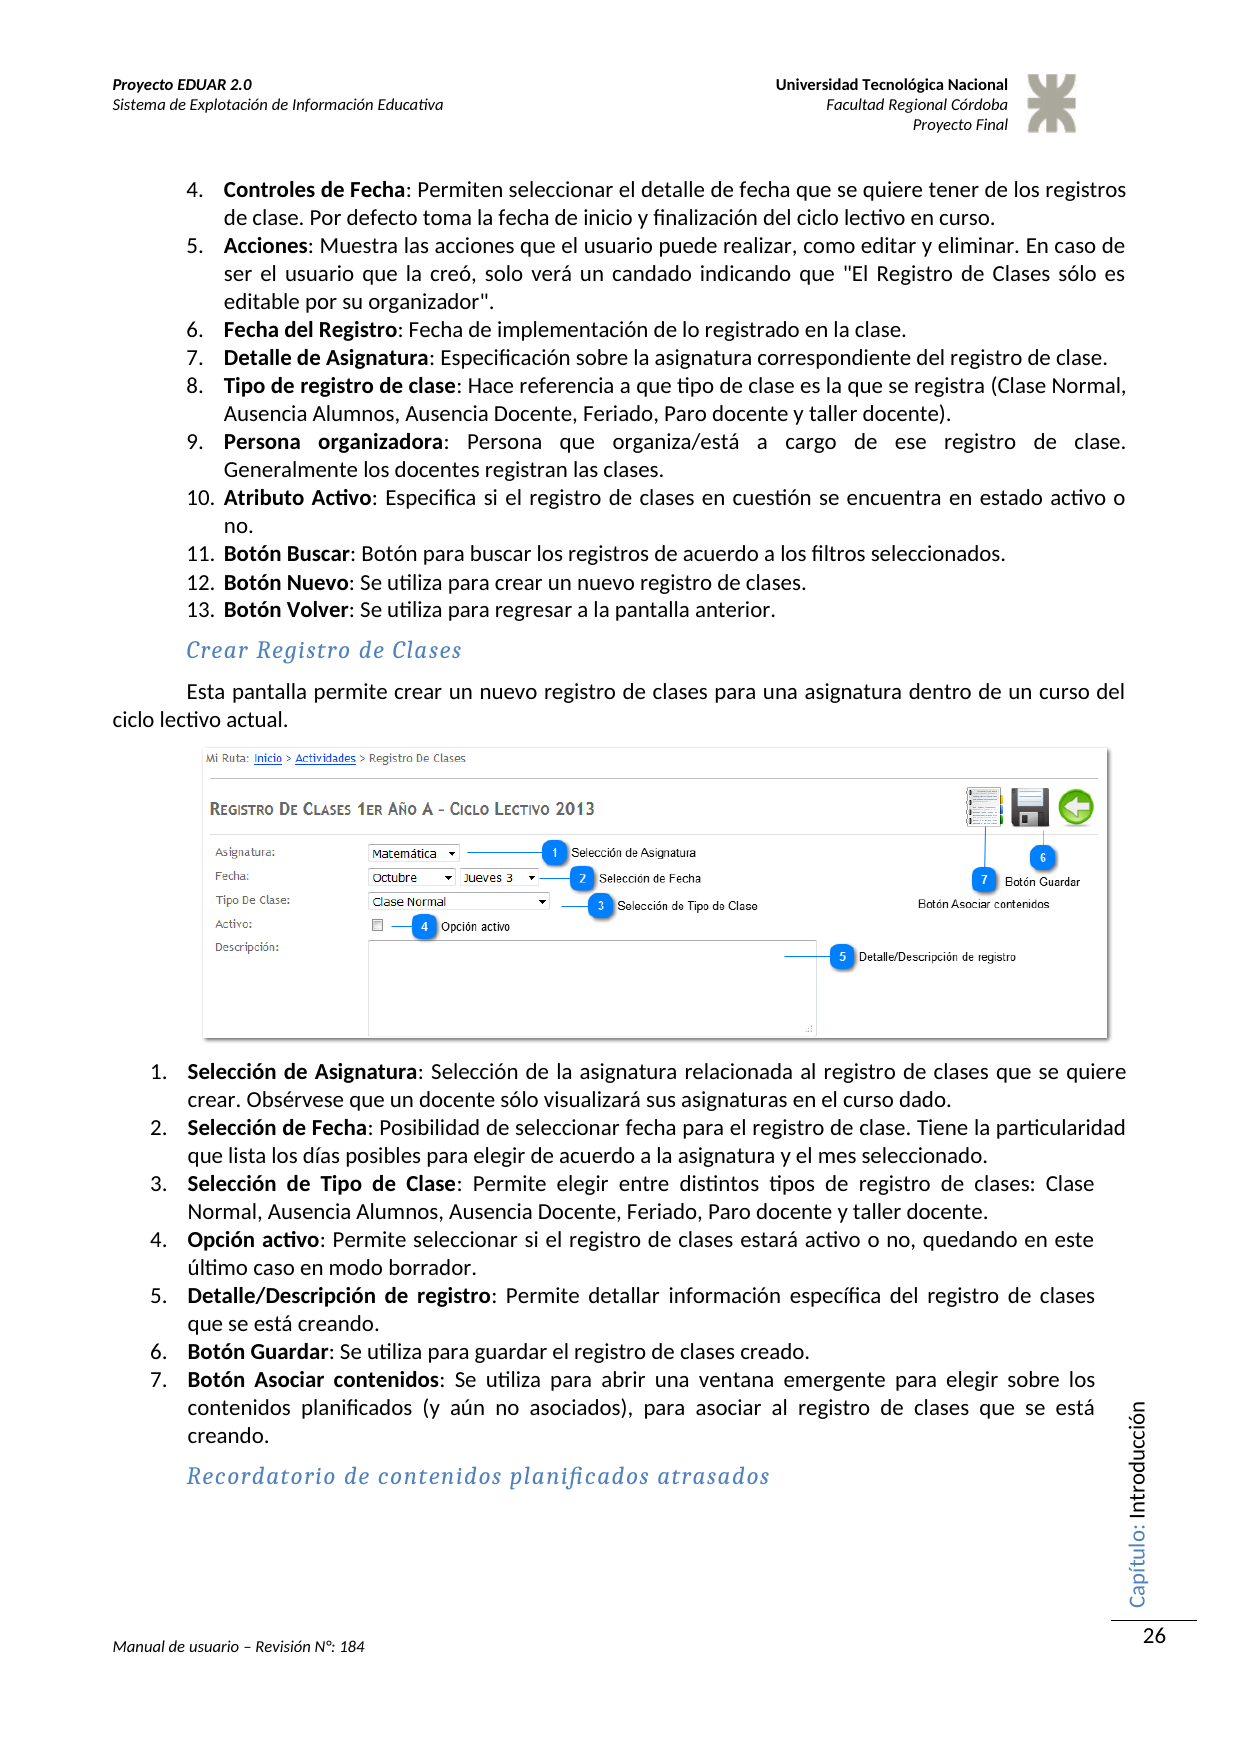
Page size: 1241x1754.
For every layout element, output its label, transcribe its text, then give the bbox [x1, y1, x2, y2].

list Detalle de Asignatura: Especificación sobre la asignatura correspondiente del registro de clase. [186, 343, 1128, 371]
list Persona organizadora: Persona que organiza/está a cargo de ese registro de clase. Generalmente los docentes registran las clases. [186, 427, 1128, 483]
list Botón Asociar contenidos: Se utiliza para abrir una ventana emergente para elegir sobre los contenidos planificados (y aún no asociados), para asociar al registro de clases que se está creando. [150, 1366, 1128, 1449]
picture [200, 746, 1114, 1045]
list Fecha del Registro: Fecha de implementación de lo registrado en la clase. [186, 315, 1128, 343]
list Detalle/Descripción de registro: Permite detallar información específica del registro de clases que se está creando. [150, 1281, 1128, 1337]
list Botón Buscar: Botón para buscar los registros de acuerdo a los filtros seleccionados. [186, 539, 1128, 568]
subtitle Recordatorio de contenidos planificados atrasados [112, 1462, 1128, 1491]
text Esta pantalla permite crear un nuevo registro de clases para una asignatura dentro de un curso del ciclo lectivo actual. [112, 677, 1128, 733]
list Selección de Fecha: Posibilidad de seleccionar fecha para el registro de clase. Tiene la particularidad que lista los días posibles para elegir de acuerdo a la asignatura y el mes seleccionado. [150, 1113, 1128, 1169]
list Botón Guardar: Se utiliza para guardar el registro de clases creado. [150, 1337, 1128, 1366]
list Botón Volver: Se utiliza para regresar a la pantalla anterior. [186, 596, 1128, 624]
list Selección de Tipo de Clase: Permite elegir entre distintos tipos de registro de clases: Clase Normal, Ausencia Alumnos, Ausencia Docente, Feriado, Paro docente y taller docente. [150, 1169, 1128, 1225]
list Acciones: Muestra las acciones que el usuario puede realizar, como editar y eliminar. En caso de ser el usuario que la creó, solo verá un candado indicando que "El Registro de Clases sólo es editable por su organizador". [186, 231, 1128, 315]
list Tipo de registro de clase: Hace referencia a que tipo de clase es la que se registra (Clase Normal, Ausencia Alumnos, Ausencia Docente, Feriado, Paro docente y taller docente). [186, 371, 1128, 427]
list Opción activo: Permite seleccionar si el registro de clases estará activo o no, quedando en este último caso en modo borrador. [150, 1225, 1128, 1281]
list Selección de Asignatura: Selección de la asignatura relacionada al registro de clases que se quiere crear. Obsérvese que un docente sólo visualizará sus asignaturas en el curso dado. [150, 1057, 1128, 1113]
list Botón Nuevo: Se utiliza para crear un nuevo registro de clases. [186, 568, 1128, 596]
subtitle Crear Registro de Clases [112, 636, 1128, 665]
list Atributo Activo: Especifica si el registro de clases en cuestión se encuentra en estado activo o no. [186, 483, 1128, 539]
list Controles de Fecha: Permiten seleccionar el detalle de fecha que se quiere tener de los registros de clase. Por defecto toma la fecha de inicio y finalización del ciclo lectivo en curso. [186, 175, 1128, 231]
